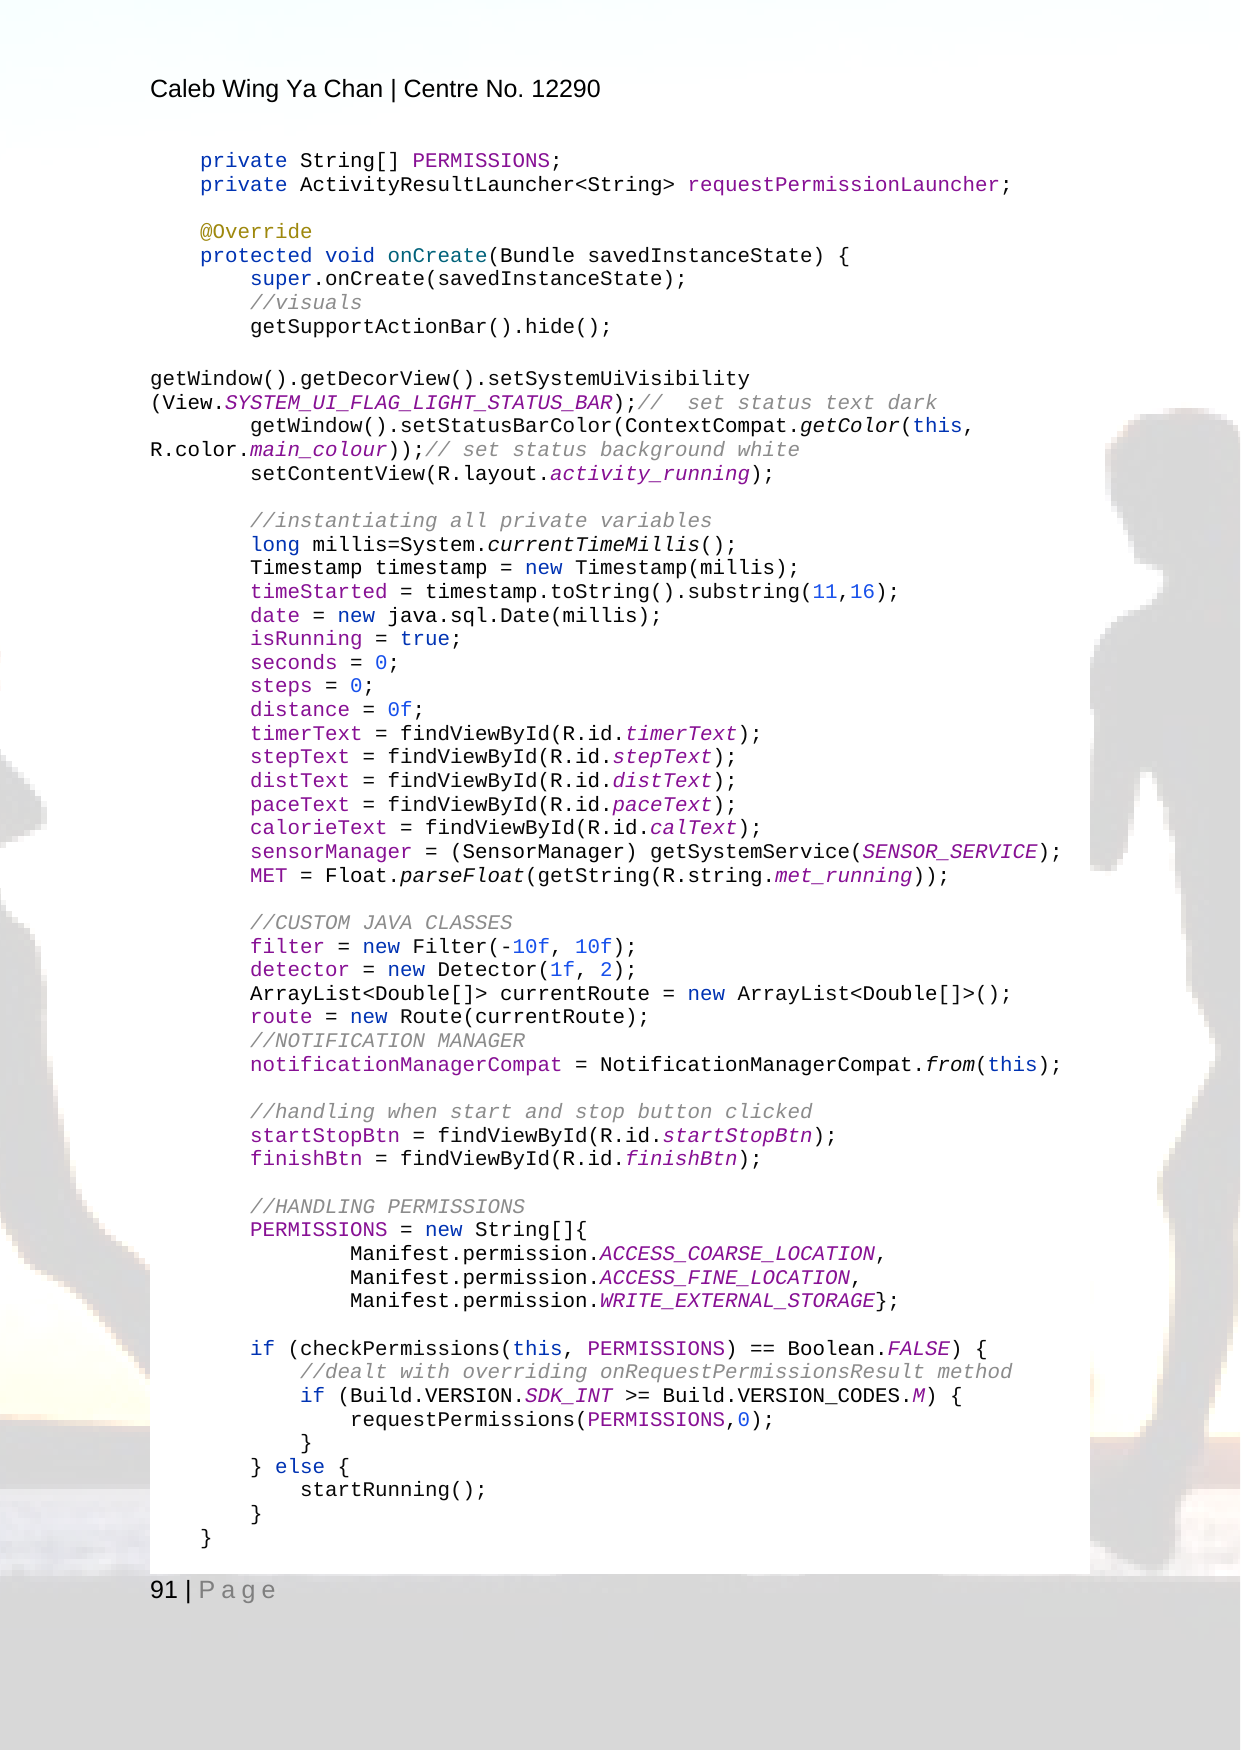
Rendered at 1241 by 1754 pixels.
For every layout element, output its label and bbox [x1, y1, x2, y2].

text [150, 150, 1090, 1574]
